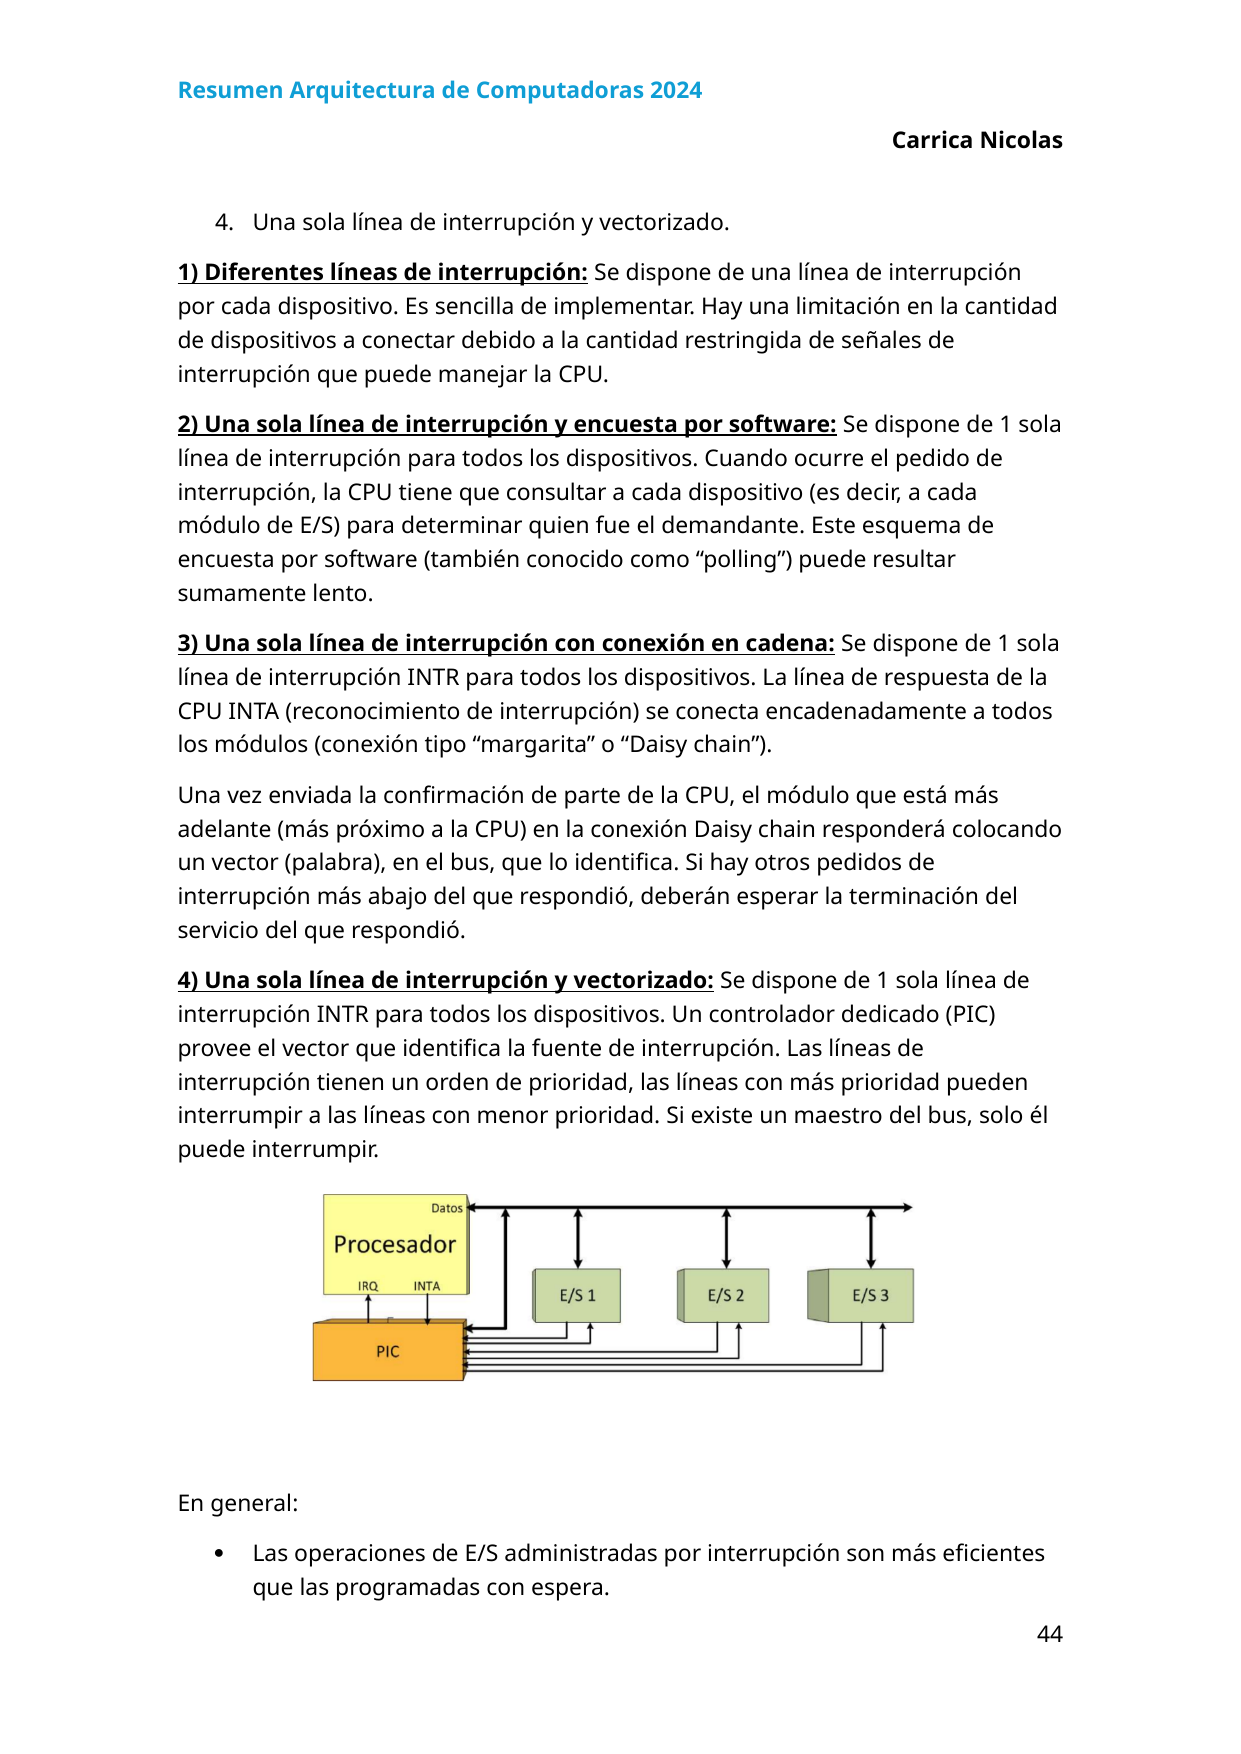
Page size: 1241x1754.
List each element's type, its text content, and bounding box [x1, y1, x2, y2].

text Una vez enviada la confirmación de parte de la CPU, el módulo que está más adelante (más próximo a la CPU) en la conexión Daisy chain responderá colocando un vector (palabra), en el bus, que lo identifica. Si hay otros pedidos de interrupción más abajo del que respondió, deberán esperar la terminación del servicio del que respondió. [177, 779, 1063, 945]
text 1) Diferentes líneas de interrupción: Se dispone de una línea de interrupción por cada dispositivo. Es sencilla de implementar. Hay una limitación en la cantidad de dispositivos a conectar debido a la cantidad restringida de señales de interrupción que puede manejar la CPU. [177, 256, 1063, 389]
text 4) Una sola línea de interrupción y vectorizado: Se dispone de 1 sola línea de interrupción INTR para todos los dispositivos. Un controlador dedicado (PIC) provee el vector que identifica la fuente de interrupción. Las líneas de interrupción tienen un orden de prioridad, las líneas con más prioridad pueden interrumpir a las líneas con menor prioridad. Si existe un maestro del bus, solo él puede interrumpir. [177, 964, 1063, 1164]
text 3) Una sola línea de interrupción con conexión en cadena: Se dispone de 1 sola línea de interrupción INTR para todos los dispositivos. La línea de respuesta de la CPU INTA (reconocimiento de interrupción) se conecta encadenadamente a todos los módulos (conexión tipo “margarita” o “Daisy chain”). [177, 627, 1063, 759]
text 2) Una sola línea de interrupción y encuesta por software: Se dispone de 1 sola línea de interrupción para todos los dispositivos. Cuando ocurre el pedido de interrupción, la CPU tiene que consultar a cada dispositivo (es decir, a cada módulo de E/S) para determinar quien fue el demandante. Este esquema de encuesta por software (también conocido como “polling”) puede resultar sumamente lento. [177, 408, 1063, 608]
list Una sola línea de interrupción y vectorizado. [215, 206, 1063, 237]
picture [307, 1184, 928, 1382]
list Las operaciones de E/S administradas por interrupción son más eficientes que las programadas con espera. [215, 1537, 1063, 1602]
text En general: [177, 1487, 1063, 1518]
